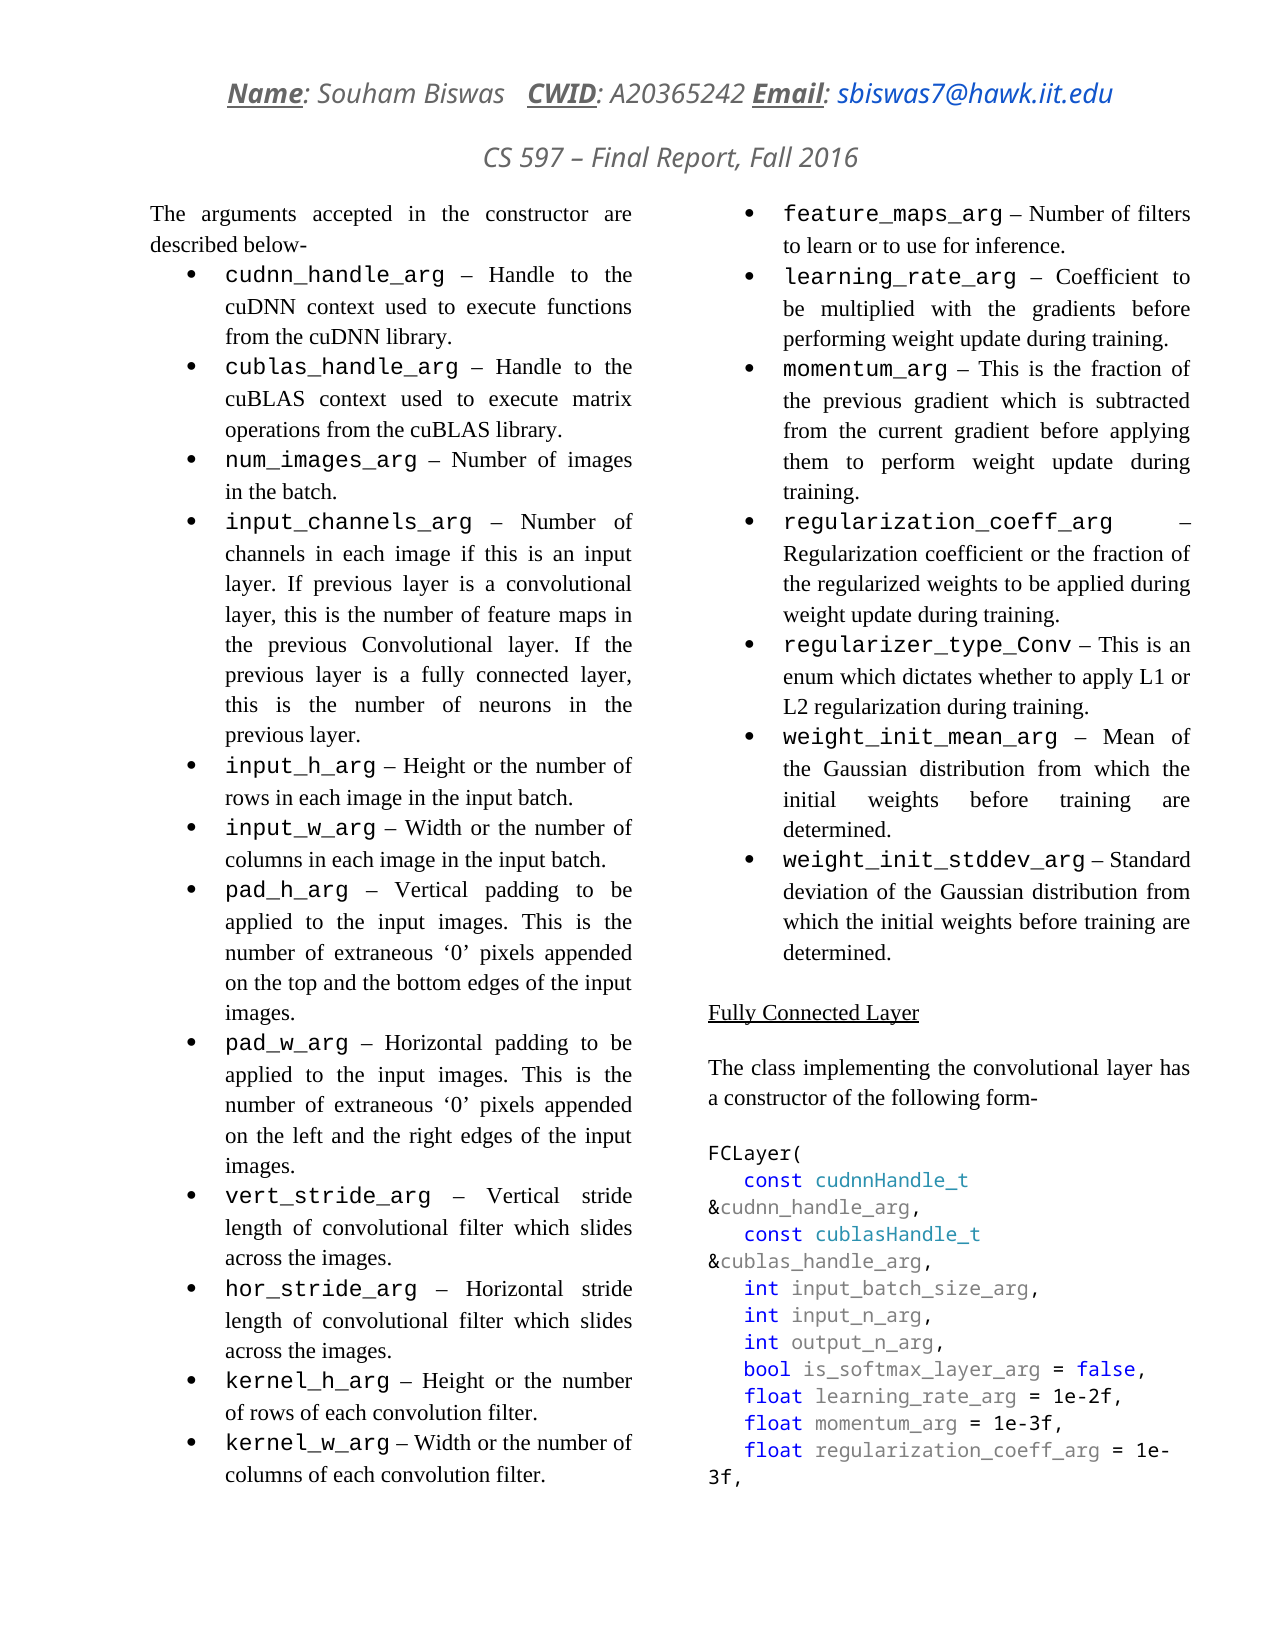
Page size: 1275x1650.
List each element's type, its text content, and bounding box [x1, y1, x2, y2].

list learning_rate_arg – Coefficient to be multiplied with the gradients before performing weight update during training. [745, 263, 1191, 351]
list cublas_handle_arg – Handle to the cuBLAS context used to execute matrix operations from the cuBLAS library. [187, 353, 633, 442]
text bool is_softmax_layer_arg = false, [708, 1355, 1191, 1382]
list weight_init_mean_arg – Mean of the Gaussian distribution from which the initial weights before training are determined. [745, 723, 1191, 842]
text int input_n_arg, [708, 1301, 1191, 1328]
list pad_w_arg – Horizontal padding to be applied to the input images. This is the number of extraneous ‘0’ pixels appended on the left and the right edges of the input images. [187, 1029, 633, 1178]
text int output_n_arg, [708, 1328, 1191, 1355]
list pad_h_arg – Vertical padding to be applied to the input images. This is the number of extraneous ‘0’ pixels appended on the top and the bottom edges of the input images. [187, 876, 633, 1025]
list momentum_arg – This is the fraction of the previous gradient which is subtracted from the current gradient before applying them to perform weight update during training. [745, 355, 1191, 504]
text Fully Connected Layer [708, 999, 1191, 1025]
list vert_stride_arg – Vertical stride length of convolutional filter which slides across the images. [187, 1182, 633, 1271]
list kernel_h_arg – Height or the number of rows of each convolution filter. [187, 1367, 633, 1426]
list input_h_arg – Height or the number of rows in each image in the input batch. [187, 752, 633, 810]
text The class implementing the convolutional layer has a constructor of the following form- [708, 1054, 1191, 1110]
list num_images_arg – Number of images in the batch. [187, 446, 633, 504]
text float regularization_coeff_arg = 1e-3f, [708, 1436, 1191, 1490]
list regularization_coeff_arg – Regularization coefficient or the fraction of the regularized weights to be applied during weight update during training. [745, 508, 1191, 627]
list input_w_arg – Width or the number of columns in each image in the input batch. [187, 814, 633, 872]
text The arguments accepted in the constructor are described below- [150, 201, 633, 257]
text int input_batch_size_arg, [708, 1274, 1191, 1301]
text FCLayer( [708, 1139, 1191, 1166]
list feature_maps_arg – Number of filters to learn or to use for inference. [745, 201, 1191, 259]
text const cudnnHandle_t &cudnn_handle_arg, [708, 1166, 1191, 1220]
text const cublasHandle_t &cublas_handle_arg, [708, 1220, 1191, 1274]
list kernel_w_arg – Width or the number of columns of each convolution filter. [187, 1429, 633, 1488]
list input_channels_arg – Number of channels in each image if this is an input layer. If previous layer is a convolutional layer, this is the number of feature maps in the previous Convolutional layer. If the previous layer is a fully connected layer, this is the number of neurons in the previous layer. [187, 508, 633, 748]
text float momentum_arg = 1e-3f, [708, 1409, 1191, 1436]
text float learning_rate_arg = 1e-2f, [708, 1382, 1191, 1409]
list regularizer_type_Conv – This is an enum which dictates whether to apply L1 or L2 regularization during training. [745, 631, 1191, 719]
list hor_stride_arg – Horizontal stride length of convolutional filter which slides across the images. [187, 1275, 633, 1363]
list weight_init_stddev_arg – Standard deviation of the Gaussian distribution from which the initial weights before training are determined. [745, 846, 1191, 965]
list cudnn_handle_arg – Handle to the cuDNN context used to execute functions from the cuDNN library. [187, 261, 633, 349]
